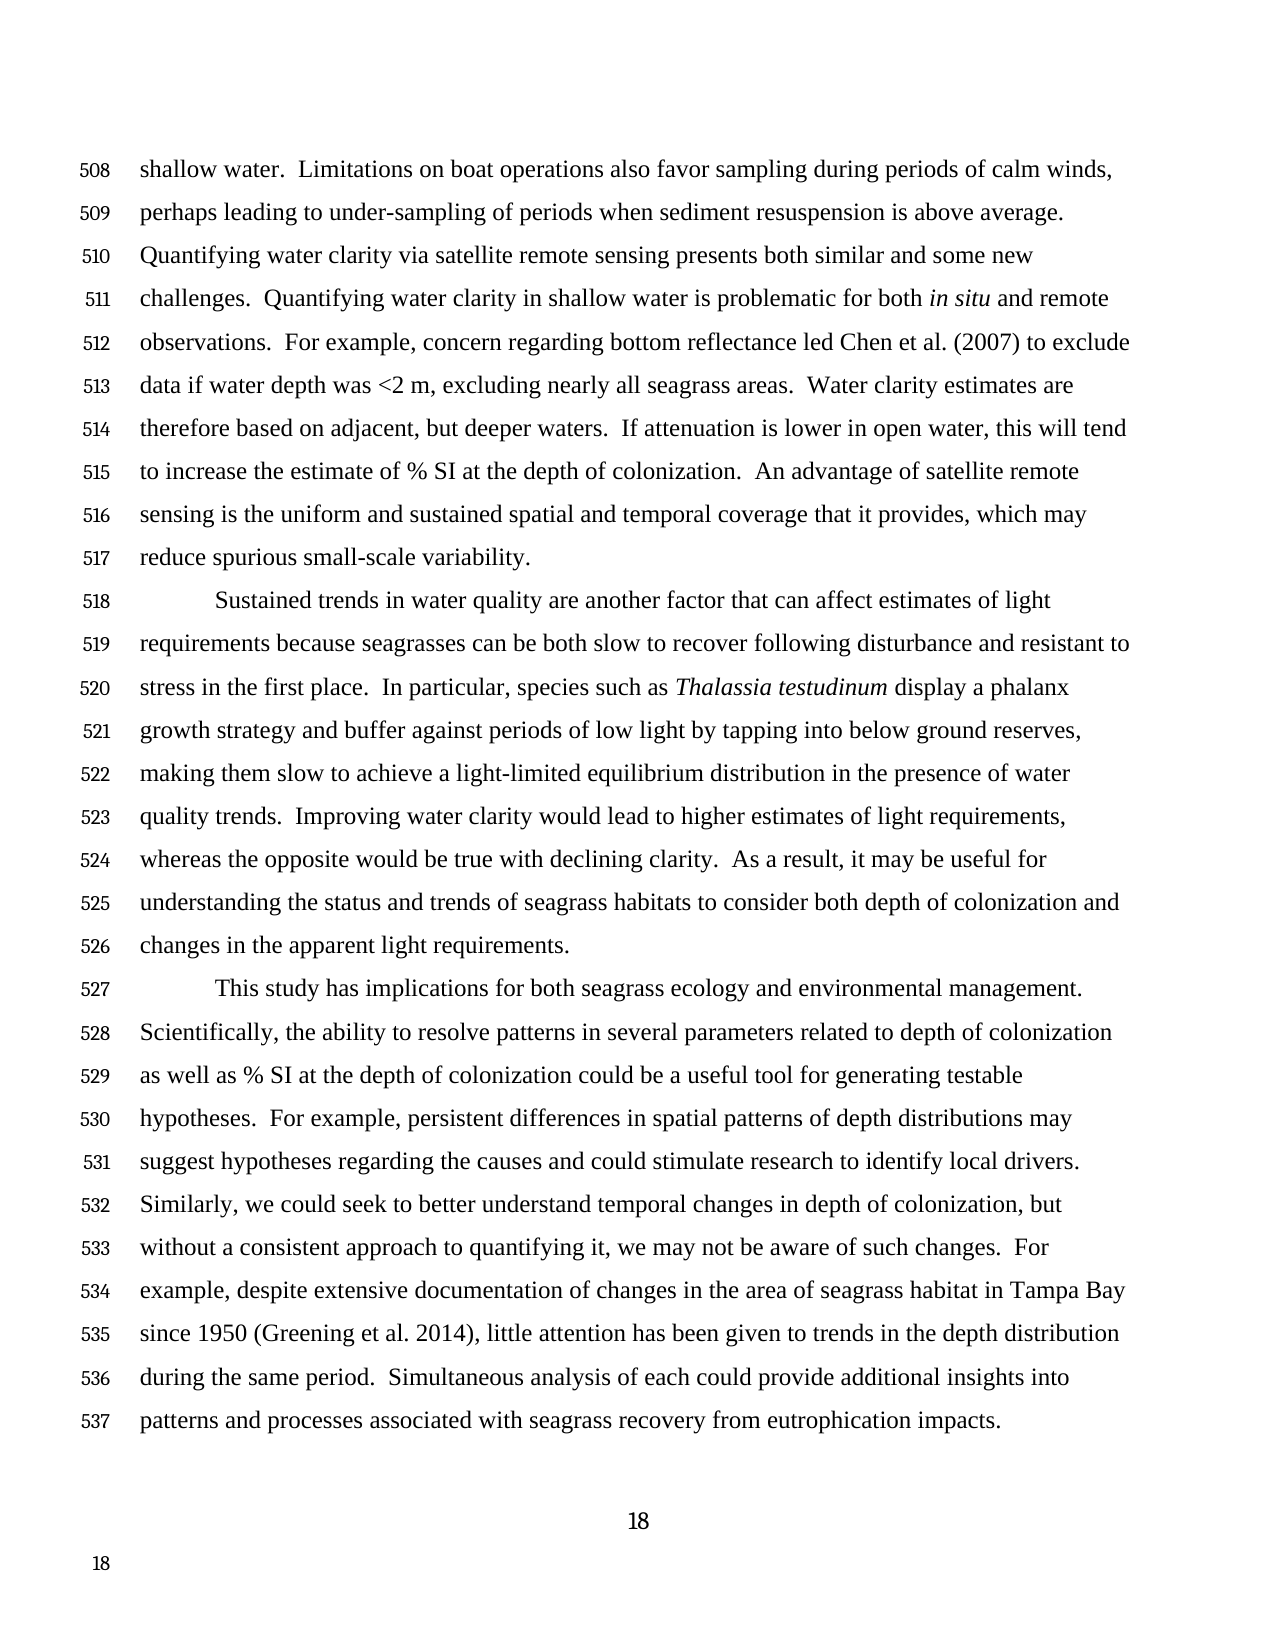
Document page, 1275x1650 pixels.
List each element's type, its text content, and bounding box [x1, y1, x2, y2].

text This study has implications for both seagrass ecology and environmental management. Scientifically, the ability to resolve patterns in several parameters related to depth of colonization as well as % SI at the depth of colonization could be a useful tool for generating testable hypotheses. For example, persistent differences in spatial patterns of depth distributions may suggest hypotheses regarding the causes and could stimulate research to identify local drivers. Similarly, we could seek to better understand temporal changes in depth of colonization, but without a consistent approach to quantifying it, we may not be aware of such changes. For example, despite extensive documentation of changes in the area of seagrass habitat in Tampa Bay since 1950 (Greening et al. 2014), little attention has been given to trends in the depth distribution during the same period. Simultaneous analysis of each could provide additional insights into patterns and processes associated with seagrass recovery from eutrophication impacts. [139, 973, 1137, 1433]
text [139, 154, 1137, 571]
text Sustained trends in water quality are another factor that can affect estimates of light requirements because seagrasses can be both slow to recover following disturbance and resistant to stress in the first place. In particular, species such as Thalassia testudinum display a phalanx growth strategy and buffer against periods of low light by tapping into below ground reserves, making them slow to achieve a light-limited equilibrium distribution in the presence of water quality trends. Improving water clarity would lead to higher estimates of light requirements, whereas the opposite would be true with declining clarity. As a result, it may be useful for understanding the status and trends of seagrass habitats to consider both depth of colonization and changes in the apparent light requirements. [139, 585, 1137, 959]
